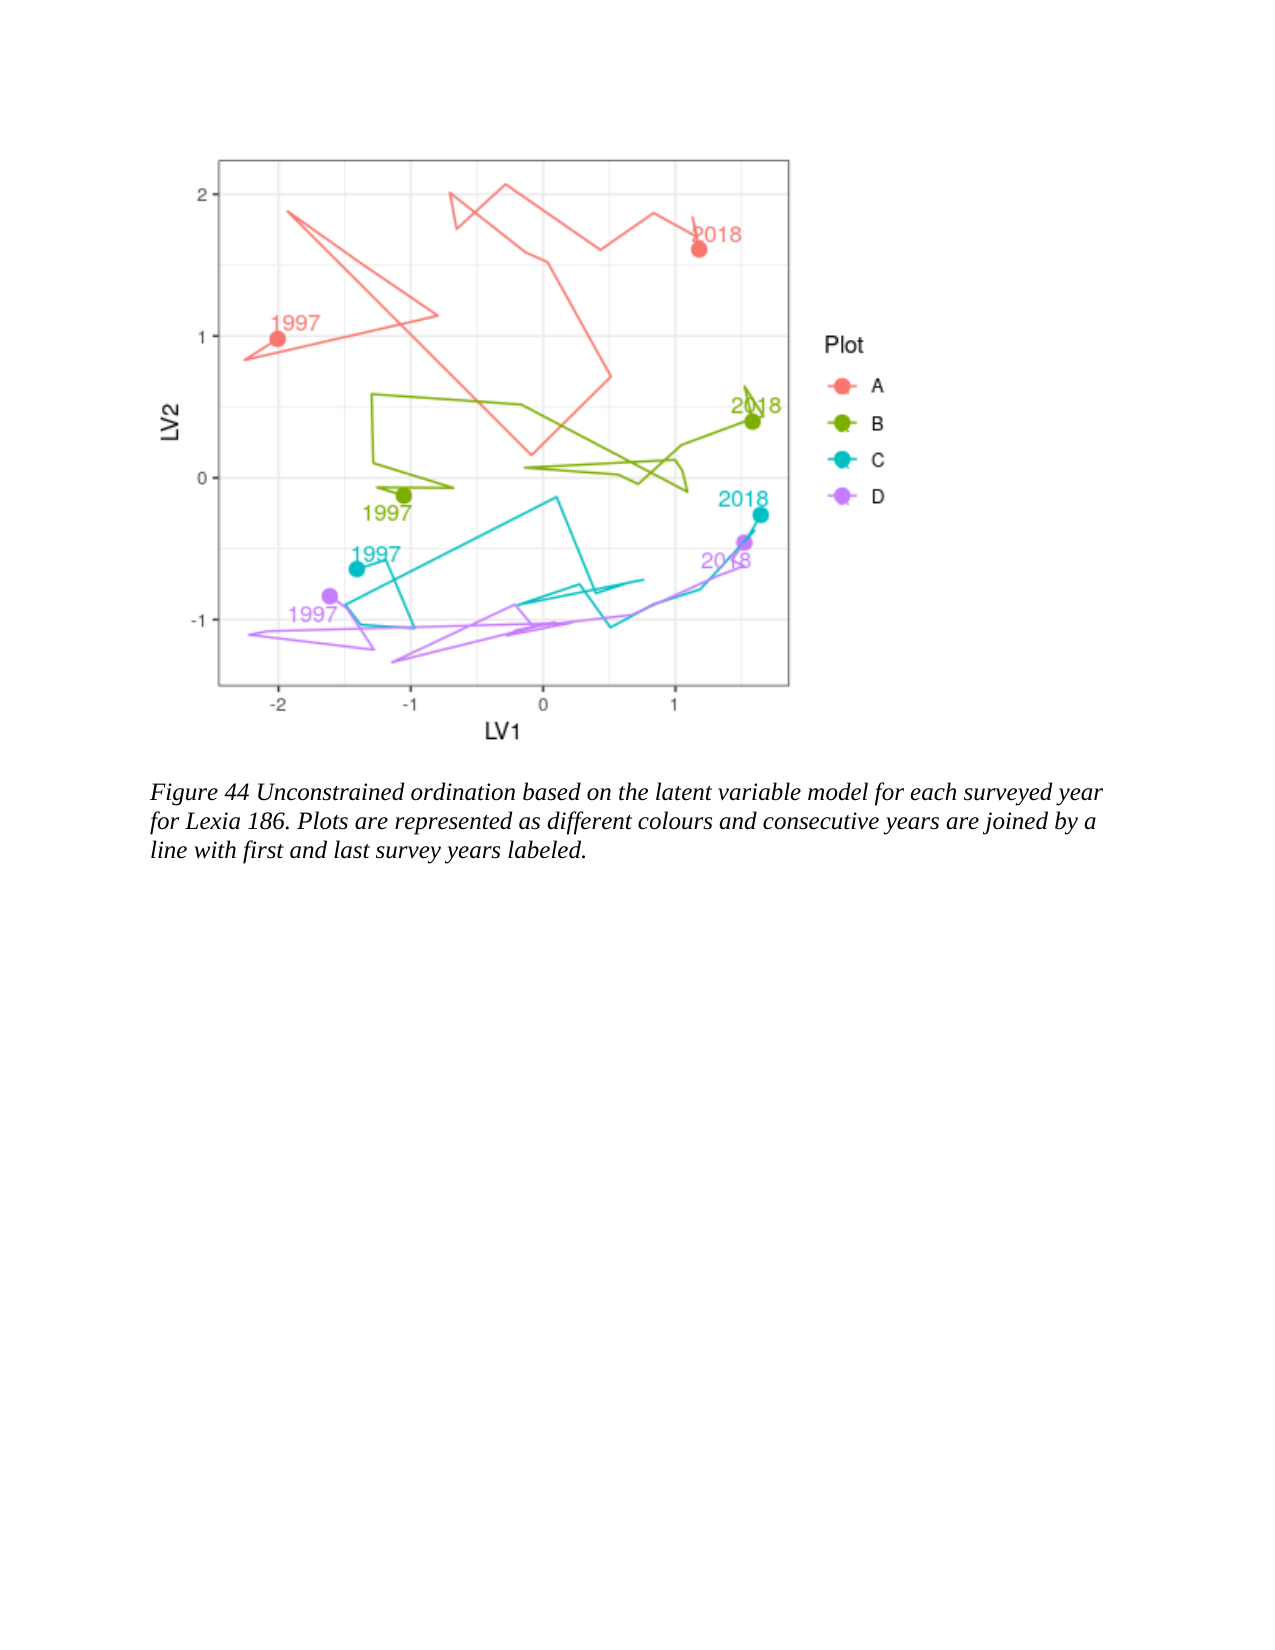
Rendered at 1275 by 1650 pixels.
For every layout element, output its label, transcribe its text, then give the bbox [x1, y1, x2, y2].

text Figure 44 Unconstrained ordination based on the latent variable model for each surveyed year for Lexia 186. Plots are represented as different colours and consecutive years are joined by a line with first and last survey years labeled. [150, 777, 1125, 863]
picture [150, 150, 908, 757]
